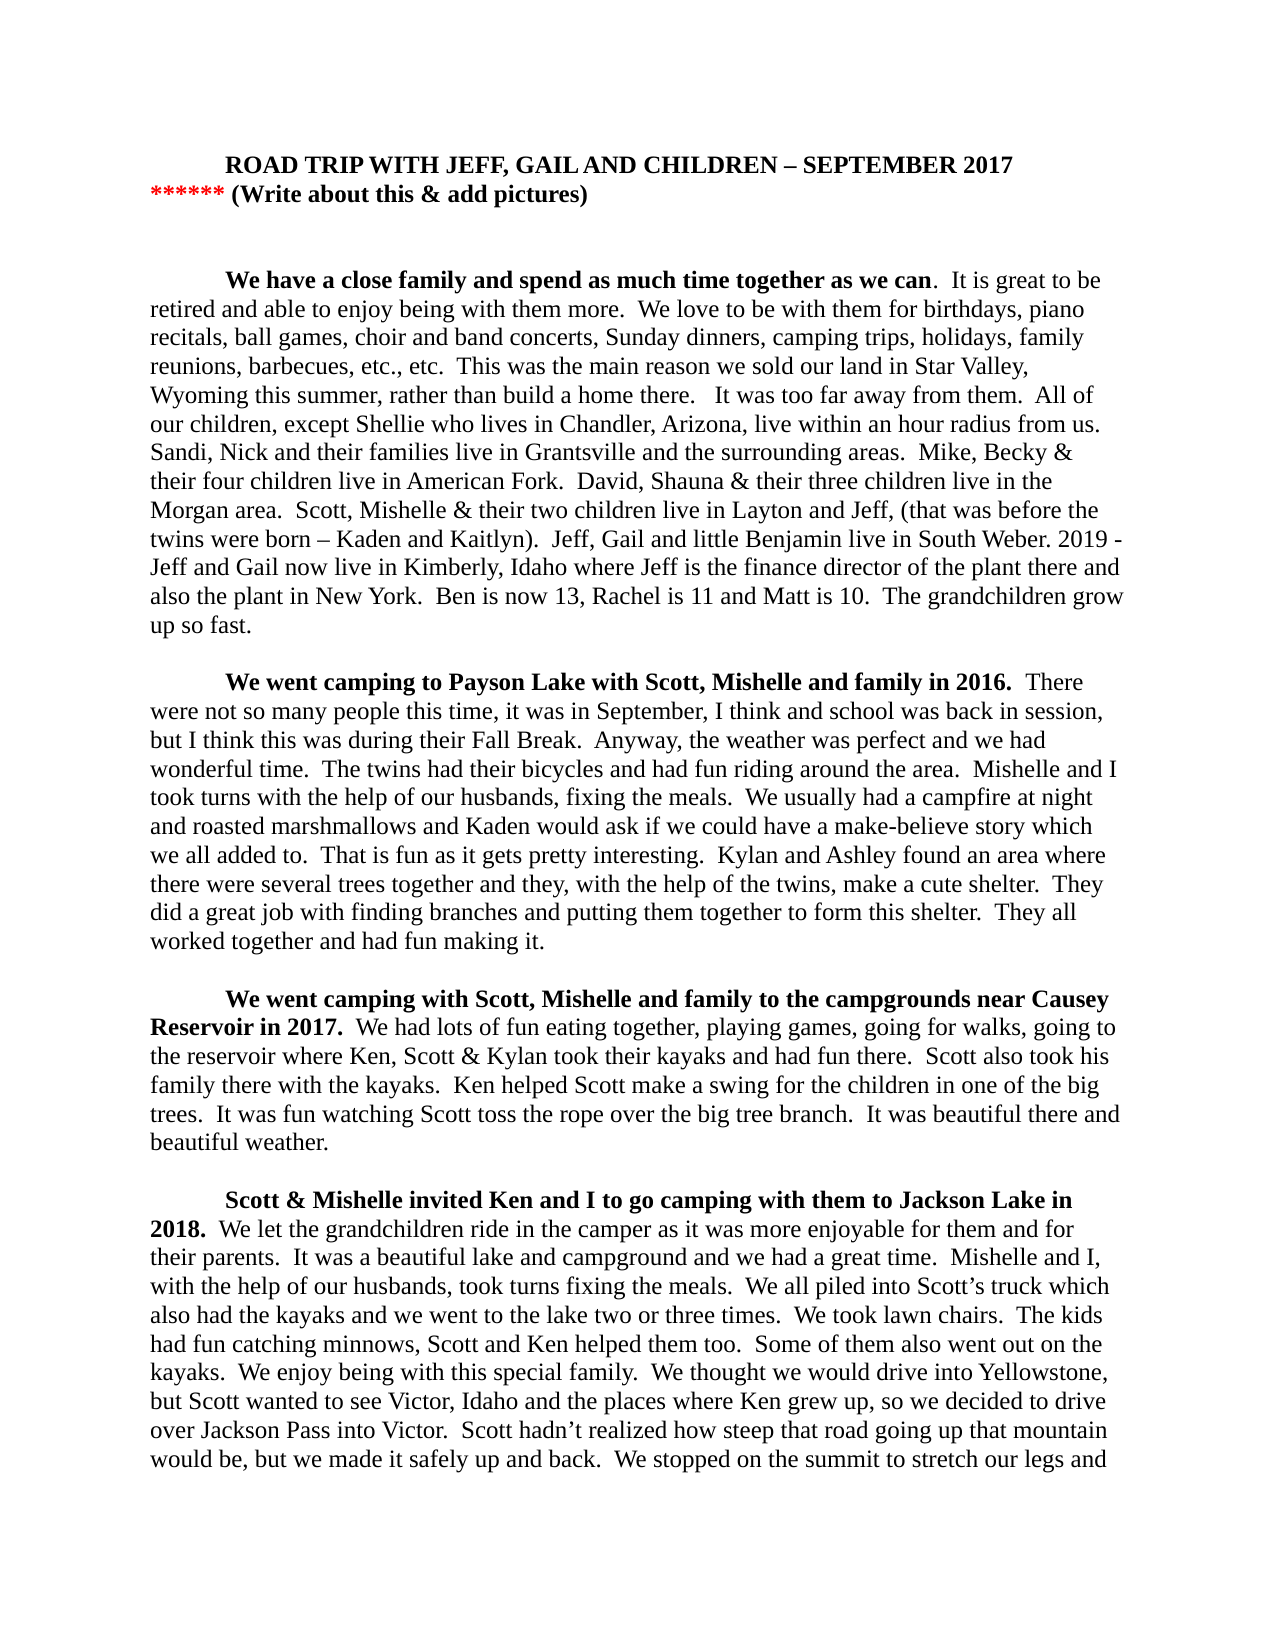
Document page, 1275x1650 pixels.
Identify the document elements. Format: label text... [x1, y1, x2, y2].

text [150, 1185, 1125, 1472]
text We went camping with Scott, Mishelle and family to the campgrounds near Causey Reservoir in 2017. We had lots of fun eating together, playing games, going for walks, going to the reservoir where Ken, Scott & Kylan took their kayaks and had fun there. Scott also took his family there with the kayaks. Ken helped Scott make a swing for the children in one of the big trees. It was fun watching Scott toss the rope over the big tree branch. It was beautiful there and beautiful weather. [150, 984, 1125, 1156]
text We went camping to Payson Lake with Scott, Mishelle and family in 2016. There were not so many people this time, it was in September, I think and school was back in session, but I think this was during their Fall Break. Anyway, the weather was perfect and we had wonderful time. The twins had their bicycles and had fun riding around the area. Mishelle and I took turns with the help of our husbands, fixing the meals. We usually had a campfire at night and roasted marshmallows and Kaden would ask if we could have a make-believe story which we all added to. That is fun as it gets pretty interesting. Kylan and Ashley found an area where there were several trees together and they, with the help of the twins, make a cute shelter. They did a great job with finding branches and putting them together to form this shelter. They all worked together and had fun making it. [150, 667, 1125, 955]
text ****** (Write about this & add pictures) [150, 179, 1125, 207]
text We have a close family and spend as much time together as we can. It is great to be retired and able to enjoy being with them more. We love to be with them for birthdays, piano recitals, ball games, choir and band concerts, Sunday dinners, camping trips, holidays, family reunions, barbecues, etc., etc. This was the main reason we sold our land in Star Valley, Wyoming this summer, rather than build a home there. It was too far away from them. All of our children, except Shellie who lives in Chandler, Arizona, live within an hour radius from us. Sandi, Nick and their families live in Grantsville and the surrounding areas. Mike, Becky & their four children live in American Fork. David, Shauna & their three children live in the Morgan area. Scott, Mishelle & their two children live in Layton and Jeff, (that was before the twins were born – Kaden and Kaitlyn). Jeff, Gail and little Benjamin live in South Weber. 2019 - Jeff and Gail now live in Kimberly, Idaho where Jeff is the finance director of the plant there and also the plant in New York. Ben is now 13, Rachel is 11 and Matt is 10. The grandchildren grow up so fast. [150, 265, 1125, 639]
text ROAD TRIP WITH JEFF, GAIL AND CHILDREN – SEPTEMBER 2017 [150, 150, 1125, 179]
